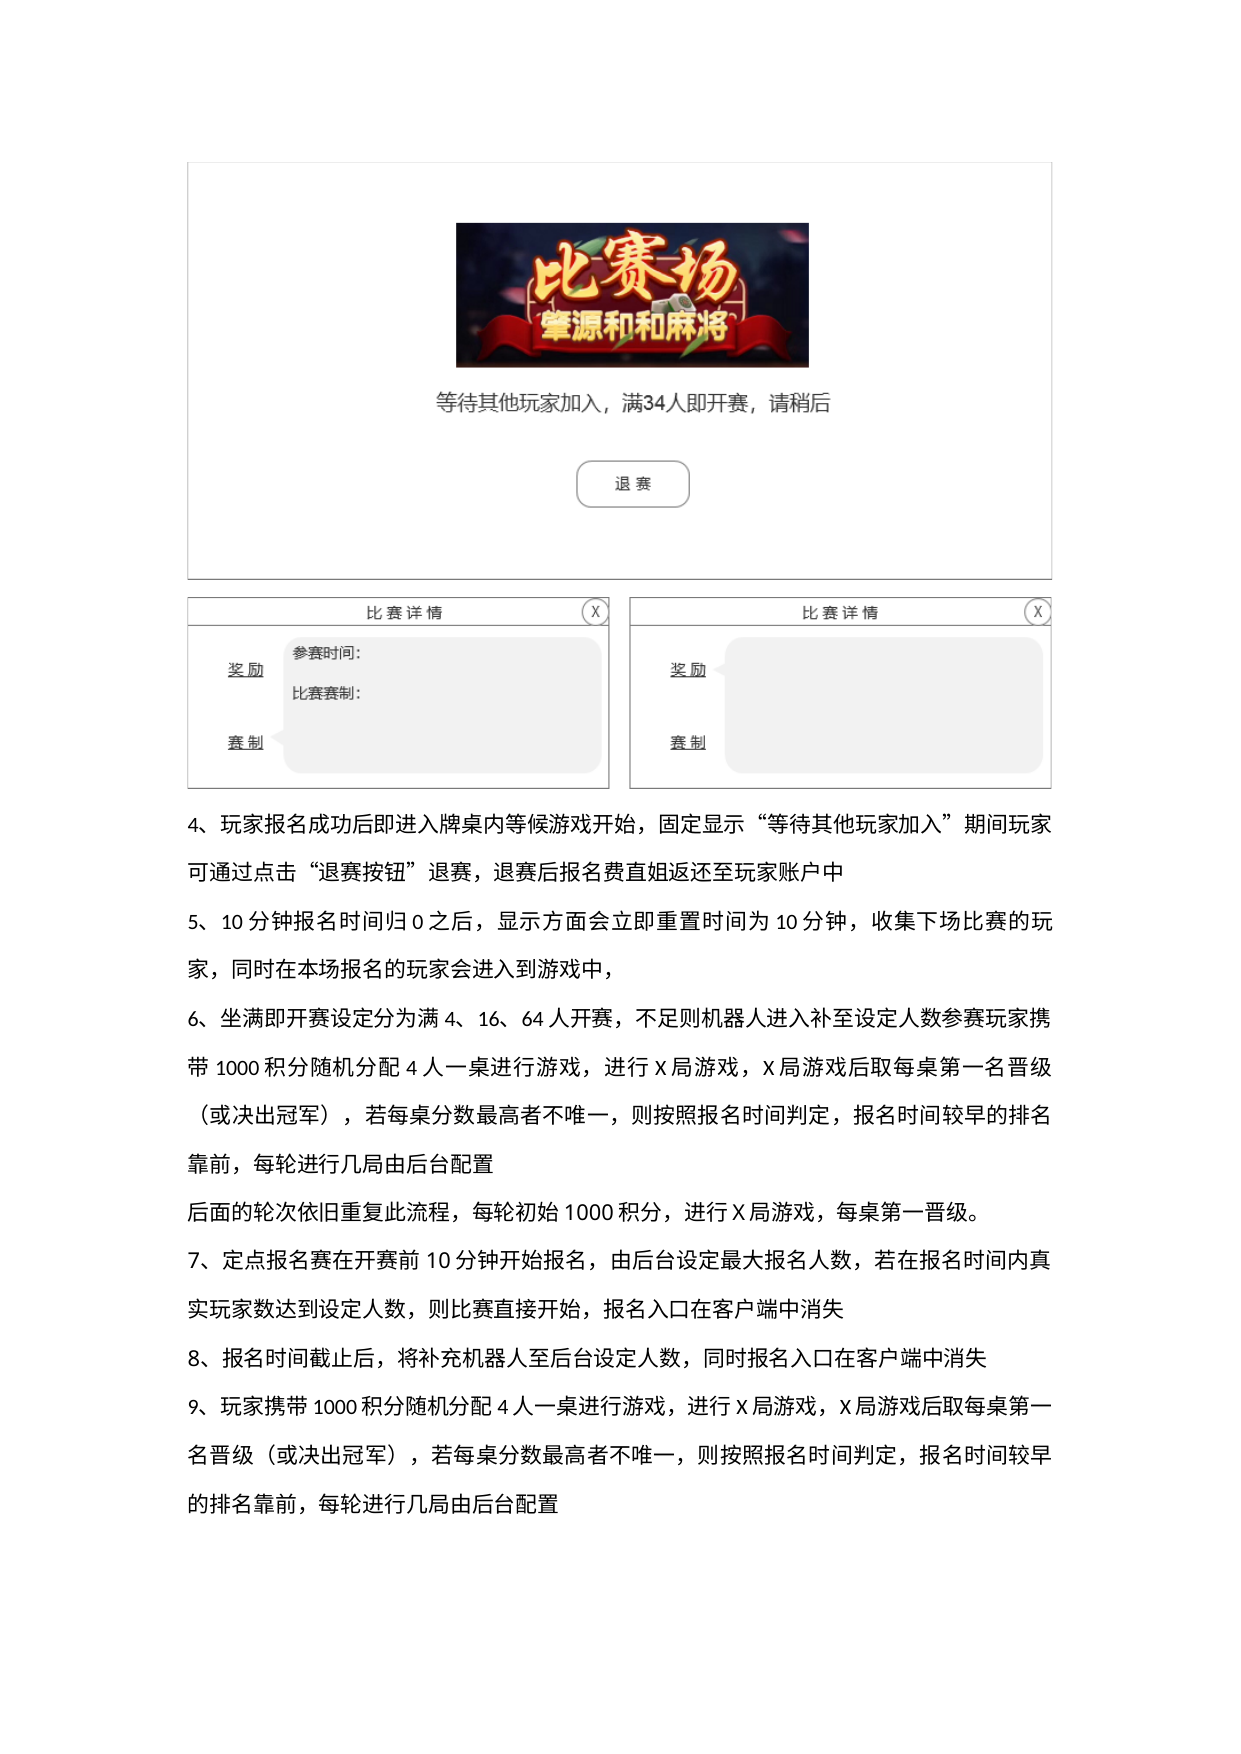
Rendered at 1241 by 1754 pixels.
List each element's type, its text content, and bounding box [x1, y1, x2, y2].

list 玩家携带1000积分随机分配4人一桌进行游戏，进行X局游戏，X局游戏后取每桌第一名晋级（或决出冠军），若每桌分数最高者不唯一，则按照报名时间判定，报名时间较早的排名靠前，每轮进行几局由后台配置 [187, 1389, 1053, 1519]
list 后面的轮次依旧重复此流程，每轮初始1000积分，进行X局游戏，每桌第一晋级。 [187, 1195, 1053, 1227]
picture [187, 162, 1053, 580]
list 报名时间截止后，将补充机器人至后台设定人数，同时报名入口在客户端中消失 [187, 1340, 1053, 1373]
list 玩家报名成功后即进入牌桌内等候游戏开始，固定显示“等待其他玩家加入”期间玩家可通过点击“退赛按钮”退赛，退赛后报名费直姐返还至玩家账户中 [187, 806, 1053, 887]
list 10分钟报名时间归0之后，显示方面会立即重置时间为10分钟，收集下场比赛的玩家，同时在本场报名的玩家会进入到游戏中， [187, 903, 1053, 984]
picture [187, 597, 1052, 789]
list 定点报名赛在开赛前10分钟开始报名，由后台设定最大报名人数，若在报名时间内真实玩家数达到设定人数，则比赛直接开始，报名入口在客户端中消失 [187, 1243, 1053, 1324]
list 坐满即开赛设定分为满4、16、64人开赛，不足则机器人进入补至设定人数参赛玩家携带1000积分随机分配4人一桌进行游戏，进行X局游戏，X局游戏后取每桌第一名晋级（或决出冠军），若每桌分数最高者不唯一，则按照报名时间判定，报名时间较早的排名靠前，每轮进行几局由后台配置 [187, 1000, 1053, 1179]
